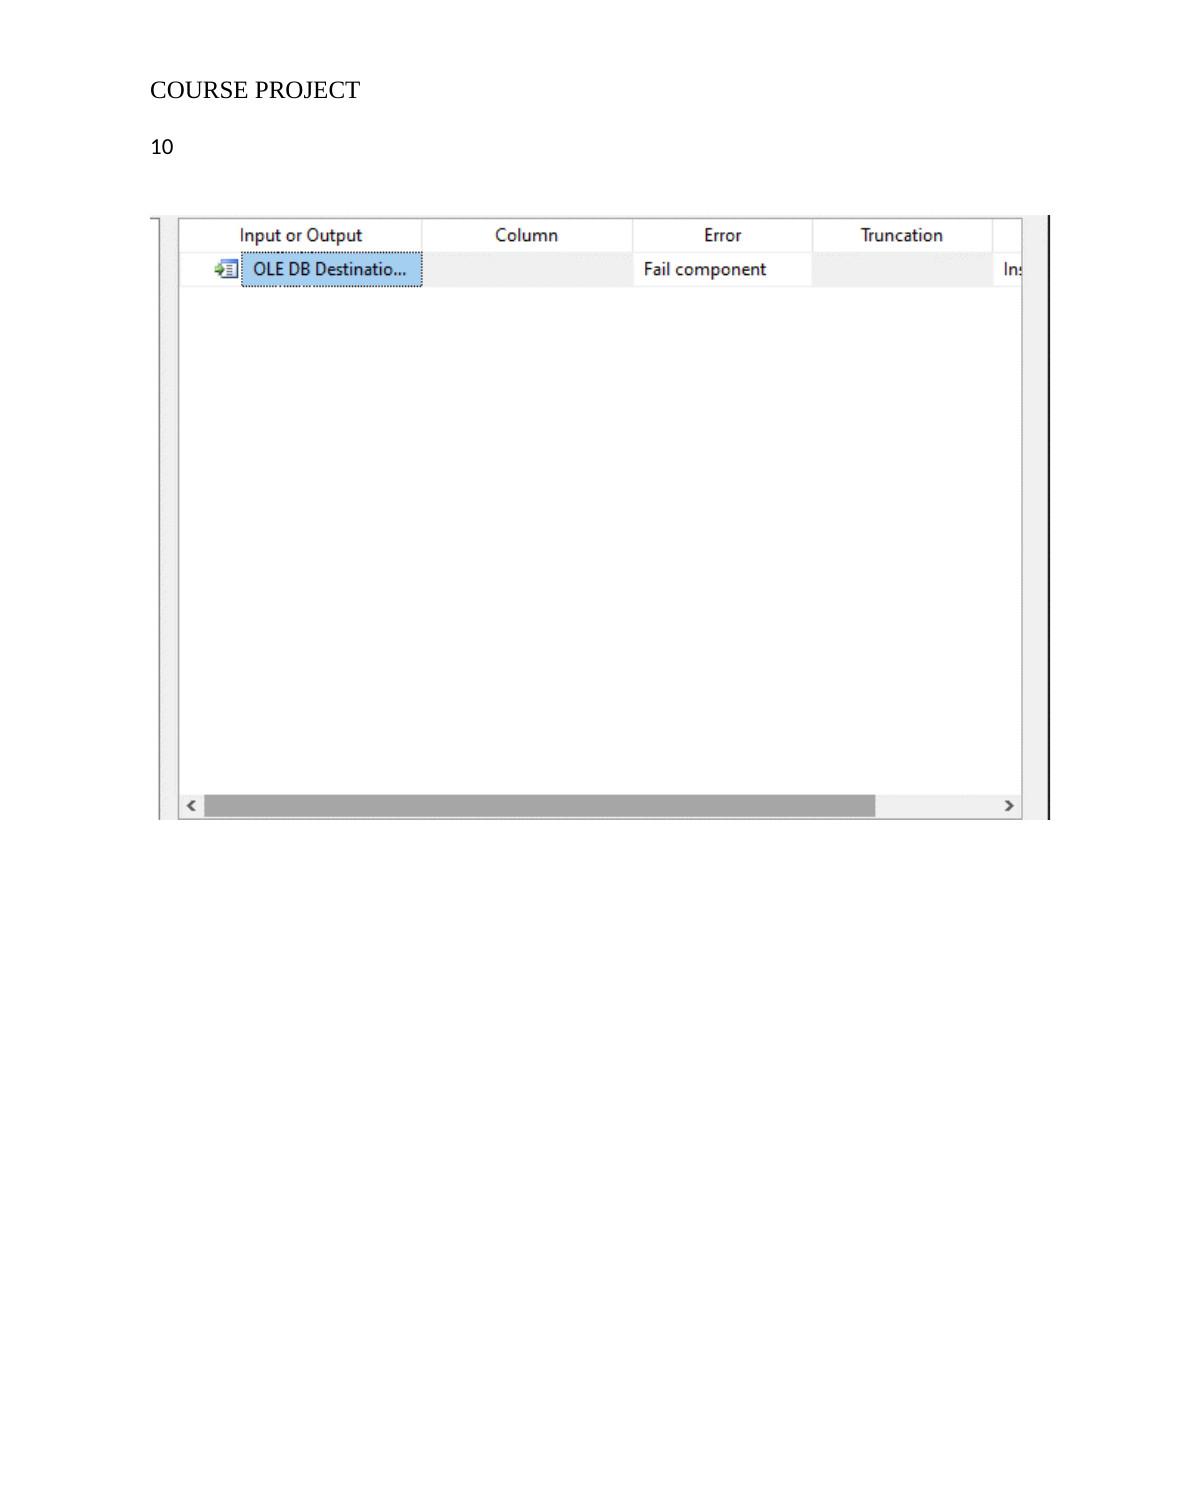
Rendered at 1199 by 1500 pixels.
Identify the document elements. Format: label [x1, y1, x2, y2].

picture [150, 215, 1050, 820]
